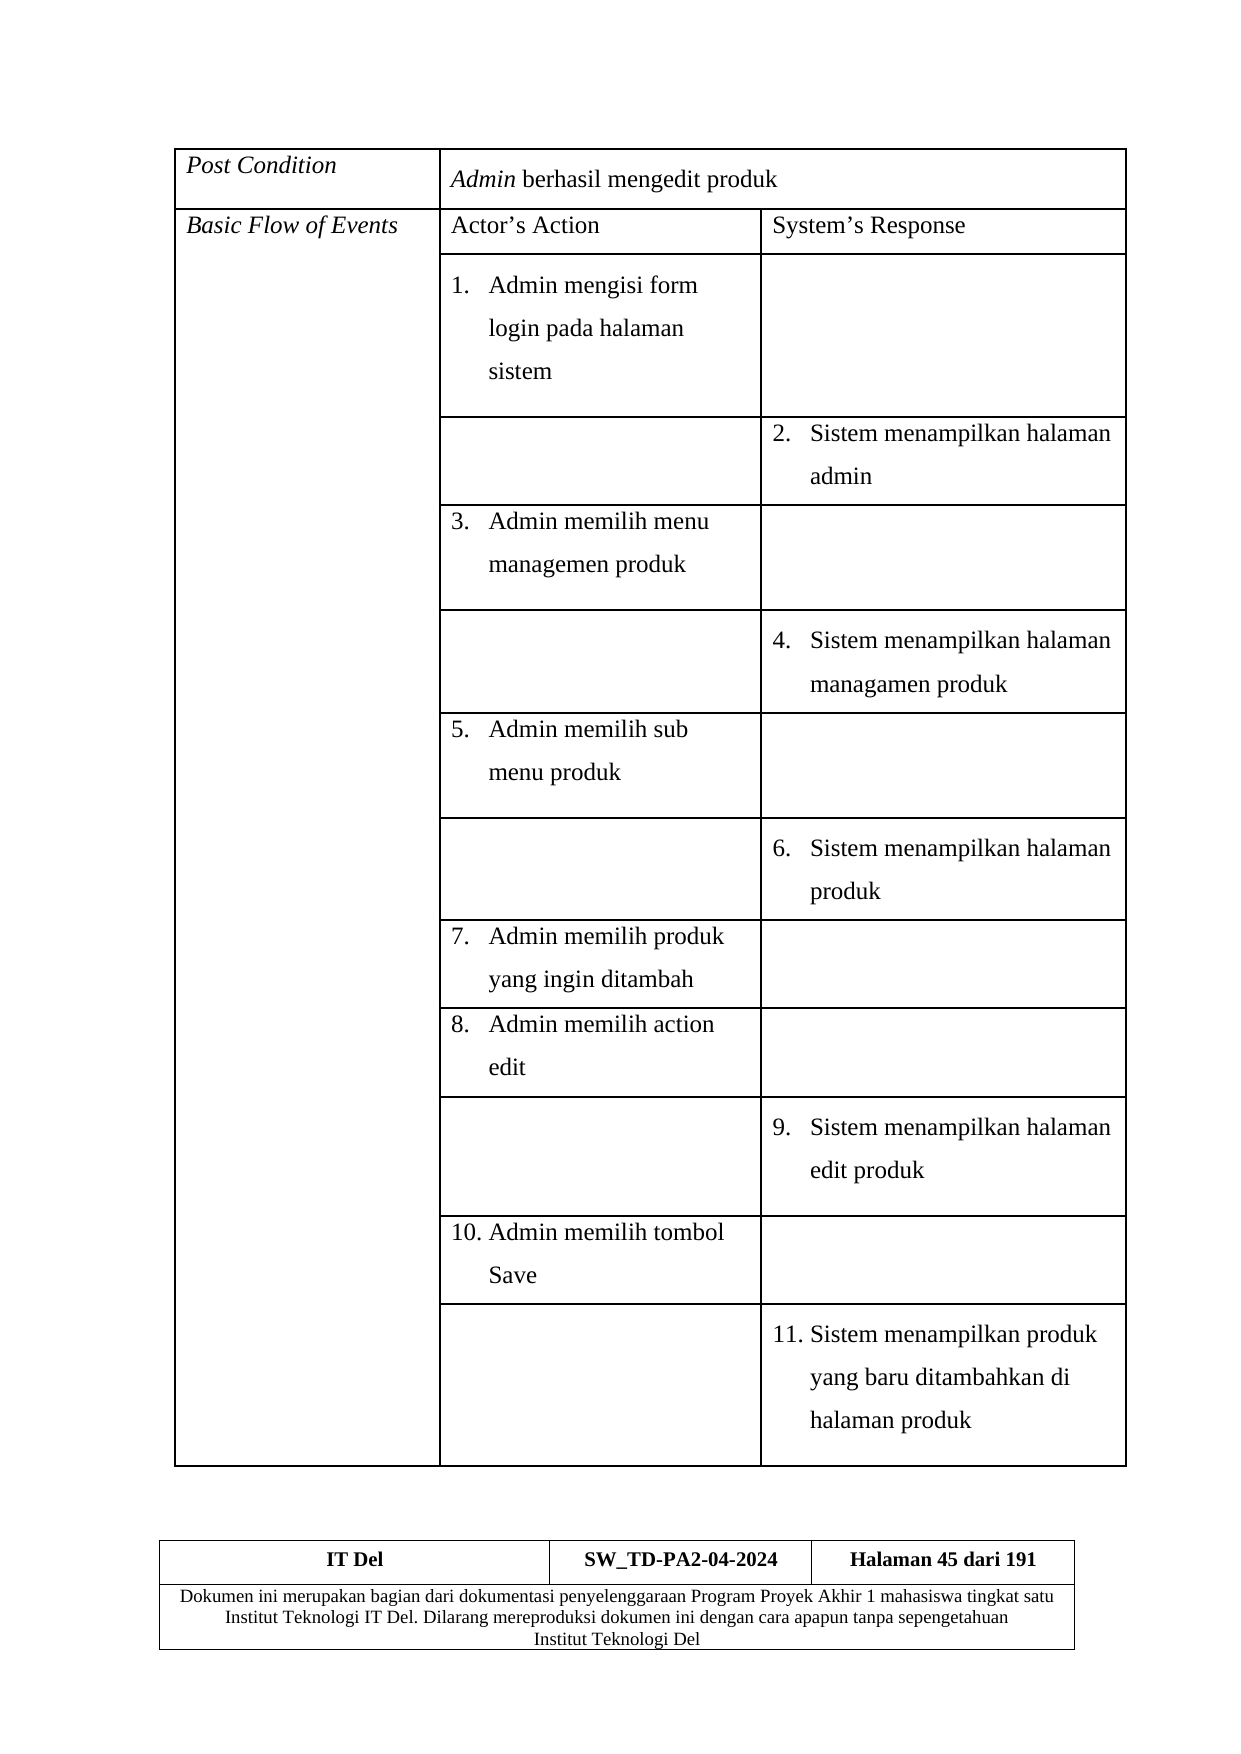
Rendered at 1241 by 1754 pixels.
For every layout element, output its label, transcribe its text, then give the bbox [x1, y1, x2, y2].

table_cell Sistem menampilkan halaman produk [762, 819, 1125, 919]
table_cell [441, 611, 760, 712]
table_cell Admin memilih tombol Save [441, 1217, 760, 1303]
table_cell Actor’s Action [441, 210, 760, 253]
table_cell Sistem menampilkan halaman managamen produk [762, 611, 1125, 712]
table_cell Basic Flow of Events [176, 210, 439, 1465]
table_cell Sistem menampilkan halaman admin [762, 418, 1125, 504]
table_cell Admin memilih menu managemen produk [441, 506, 760, 609]
table_cell [762, 1009, 1125, 1096]
table_cell [762, 1217, 1125, 1303]
table_cell [762, 255, 1125, 416]
table_cell System’s Response [762, 210, 1125, 253]
table_cell Admin mengisi form login pada halaman sistem [441, 255, 760, 416]
table_cell [441, 819, 760, 919]
table_cell [441, 1305, 760, 1465]
table_cell Admin berhasil mengedit produk [441, 150, 1125, 207]
table_cell [441, 418, 760, 504]
table_cell [762, 921, 1125, 1007]
table_cell Post Condition [176, 150, 439, 207]
table_cell Admin memilih action edit [441, 1009, 760, 1096]
table_cell Admin memilih sub menu produk [441, 714, 760, 817]
table_cell [762, 714, 1125, 817]
table_cell Sistem menampilkan halaman edit produk [762, 1098, 1125, 1215]
table_cell [441, 1098, 760, 1215]
table_cell [762, 506, 1125, 609]
table_cell Sistem menampilkan produk yang baru ditambahkan di halaman produk [762, 1305, 1125, 1465]
table_cell Admin memilih produk yang ingin ditambah [441, 921, 760, 1007]
